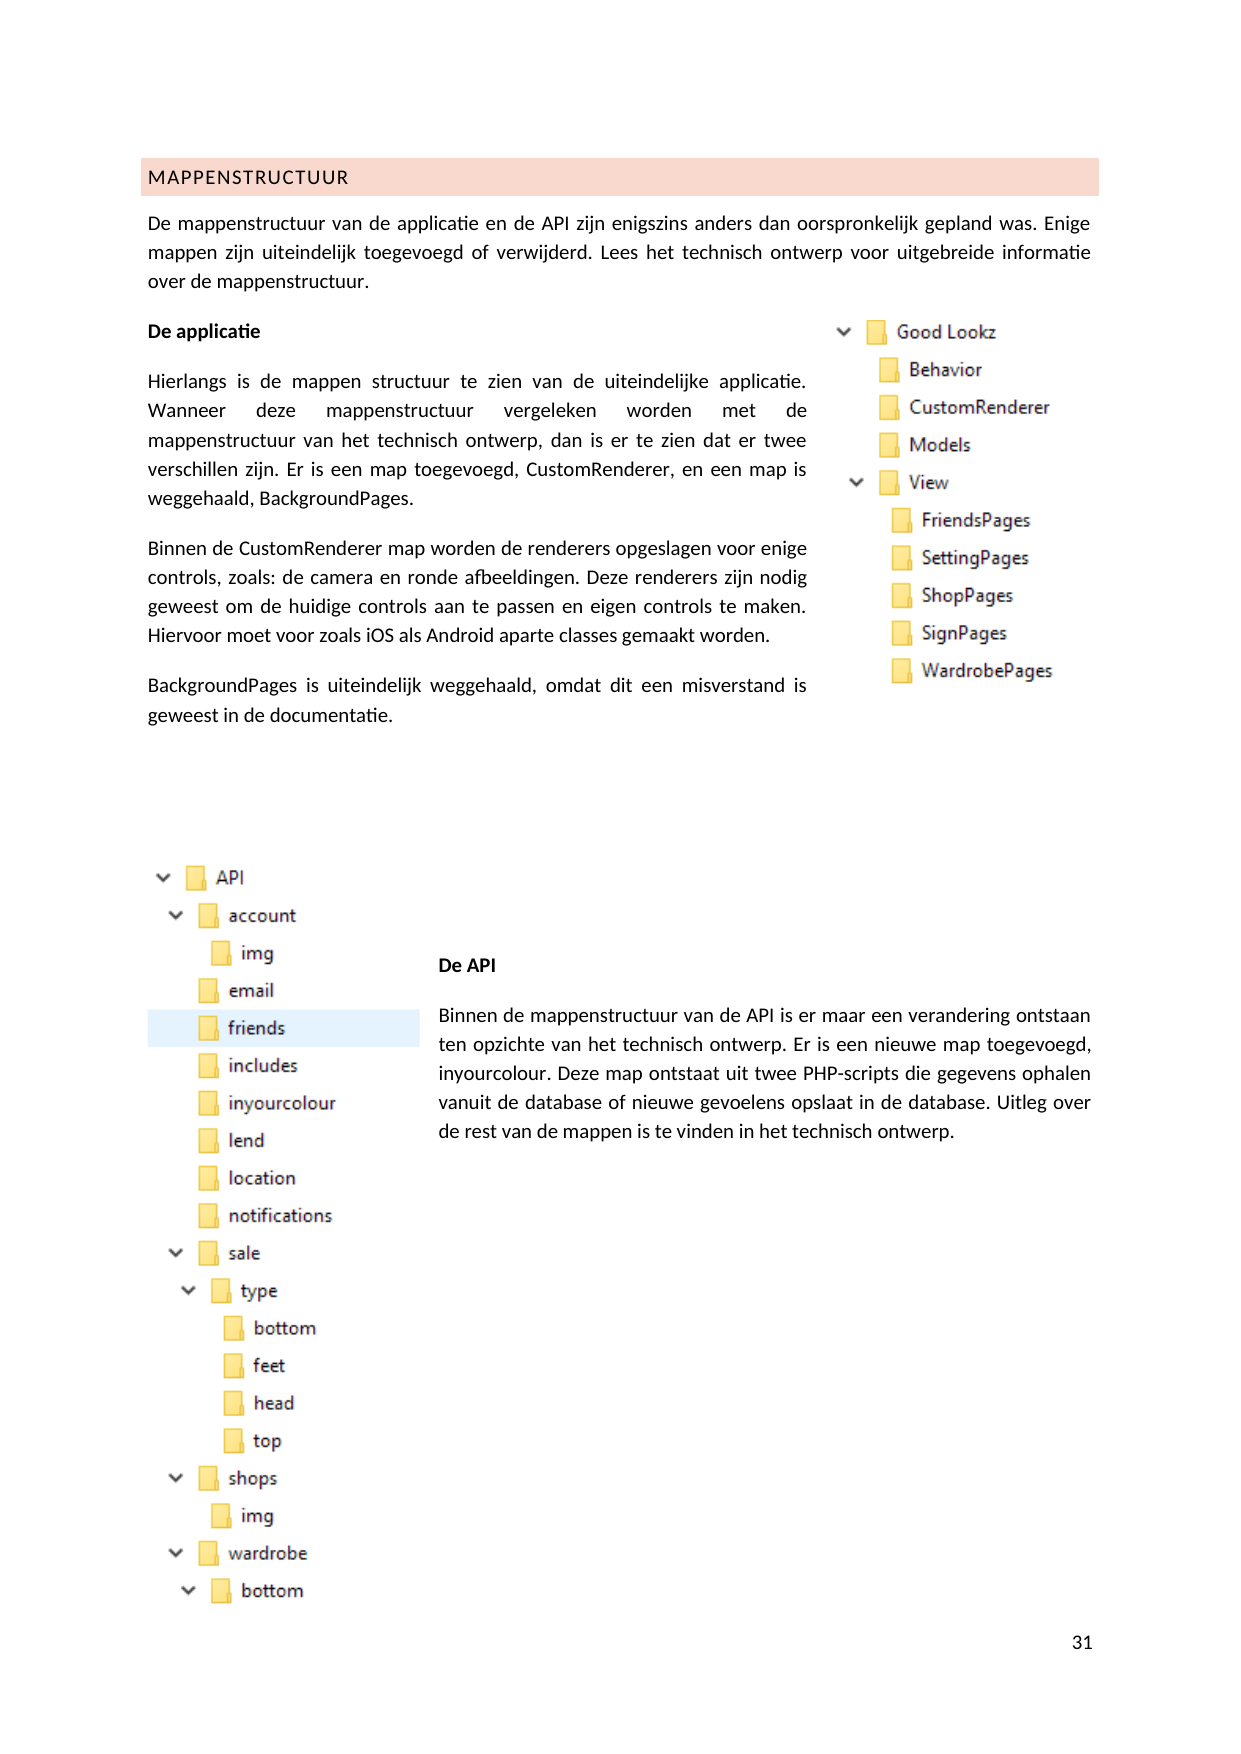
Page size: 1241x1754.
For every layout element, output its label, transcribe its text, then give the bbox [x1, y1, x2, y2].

subtitle Mappenstructuur [148, 164, 1093, 190]
text BackgroundPages is uiteindelijk weggehaald, omdat dit een misverstand is geweest in de documentatie. [148, 673, 1093, 727]
text Binnen de CustomRenderer map worden de renderers opgeslagen voor enige controls, zoals: de camera en ronde afbeeldingen. Deze renderers zijn nodig geweest om de huidige controls aan te passen en eigen controls te maken. Hiervoor moet voor zoals iOS als Android aparte classes gemaakt worden. [148, 535, 827, 648]
text Binnen de mappenstructuur van de API is er maar een verandering ontstaan ten opzichte van het technisch ontwerp. Er is een nieuwe map toegevoegd, inyourcolour. Deze map ontstaat uit twee PHP-scripts die gegevens ophalen vanuit de database of nieuwe gevoelens opslaat in de database. Uitleg over de rest van de mappen is te vinden in het technisch ontwerp. [420, 1002, 1093, 1144]
text Hierlangs is de mappen structuur te zien van de uiteindelijke applicatie. Wanneer deze mappenstructuur vergeleken worden met de mappenstructuur van het technisch ontwerp, dan is er te zien dat er twee verschillen zijn. Er is een map toegevoegd, CustomRenderer, en een map is weggehaald, BackgroundPages. [148, 368, 827, 511]
text De applicatie [148, 318, 1093, 344]
text De API [420, 952, 1093, 977]
picture [827, 320, 1092, 693]
picture [147, 855, 420, 1611]
text De mappenstructuur van de applicatie en de API zijn enigszins anders dan oorspronkelijk gepland was. Enige mappen zijn uiteindelijk toegevoegd of verwijderd. Lees het technisch ontwerp voor uitgebreide informatie over de mappenstructuur. [148, 210, 1093, 294]
